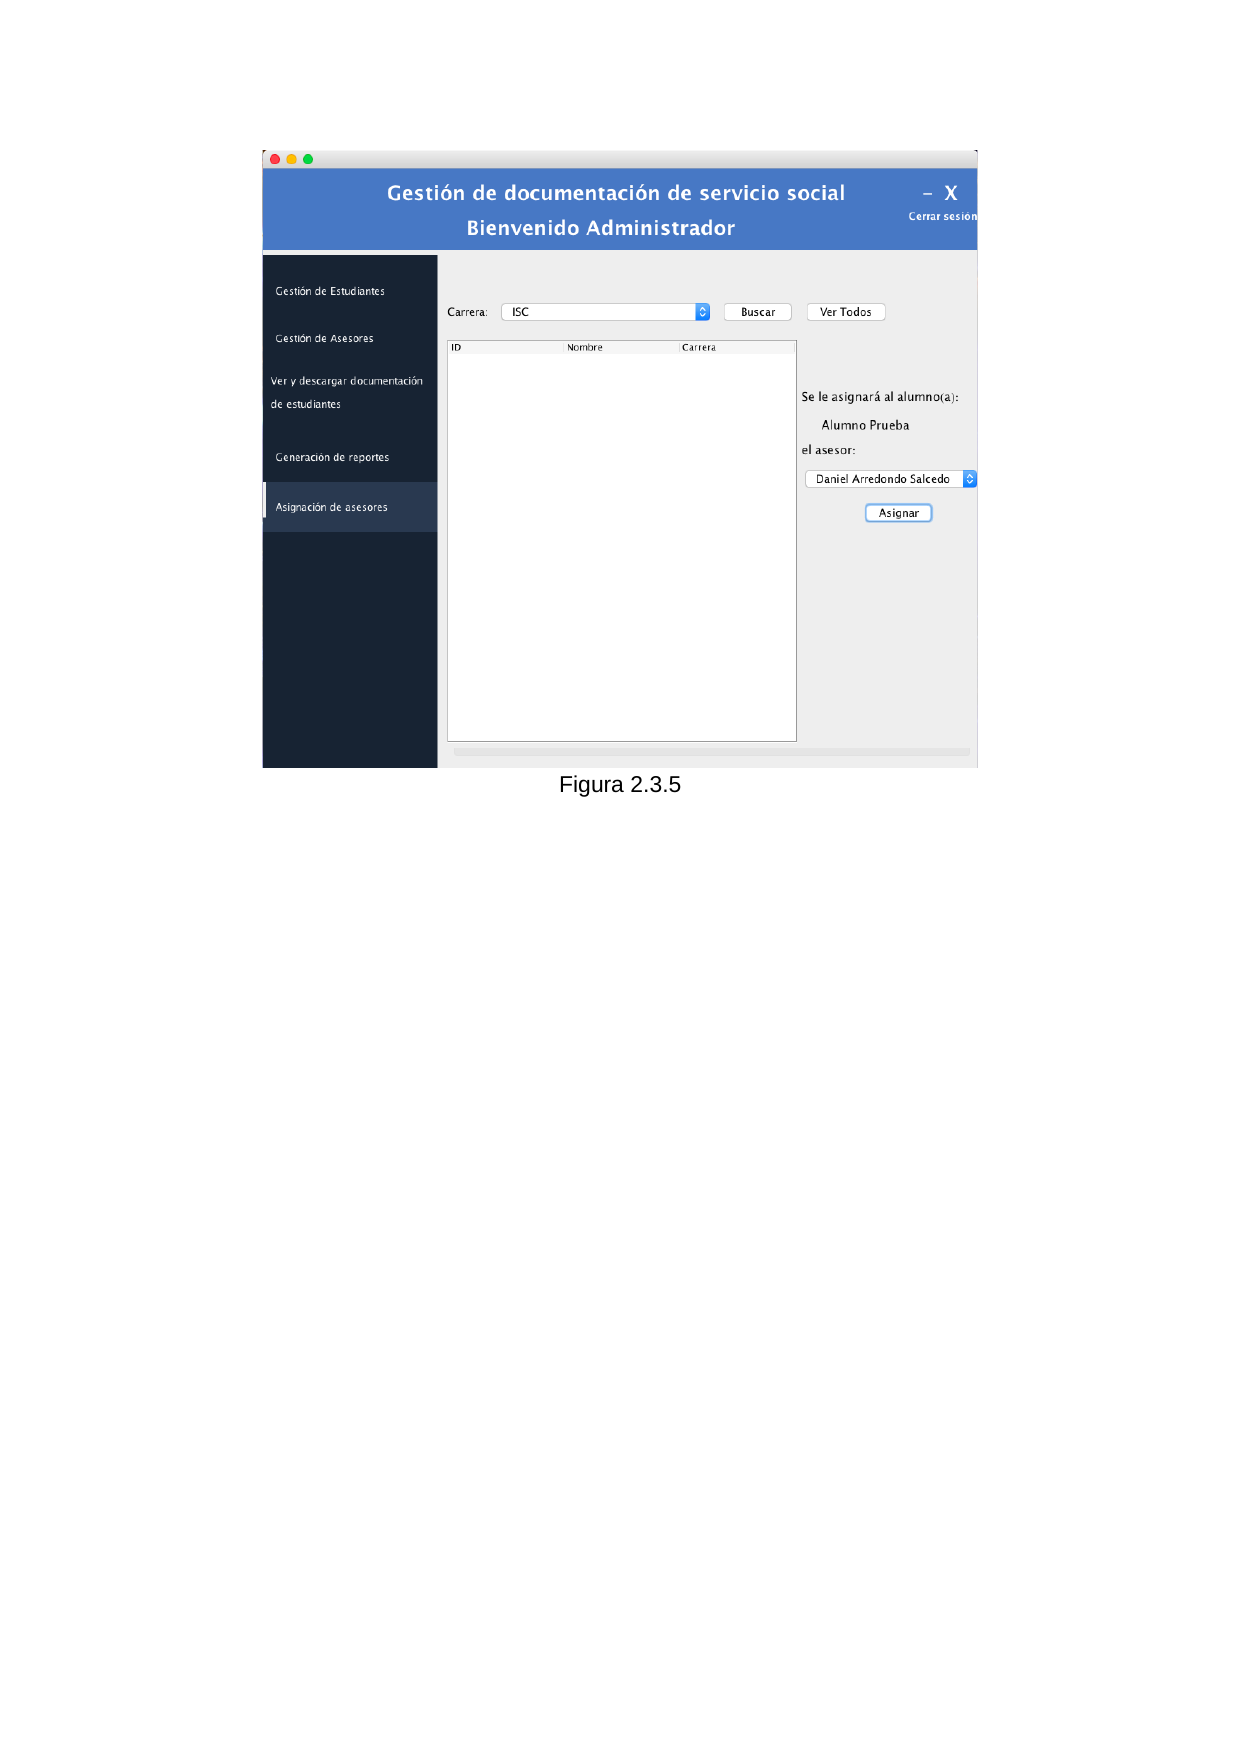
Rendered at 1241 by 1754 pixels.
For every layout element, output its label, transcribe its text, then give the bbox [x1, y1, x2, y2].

picture [262, 150, 978, 768]
text Figura 2.3.5 [150, 771, 1090, 798]
